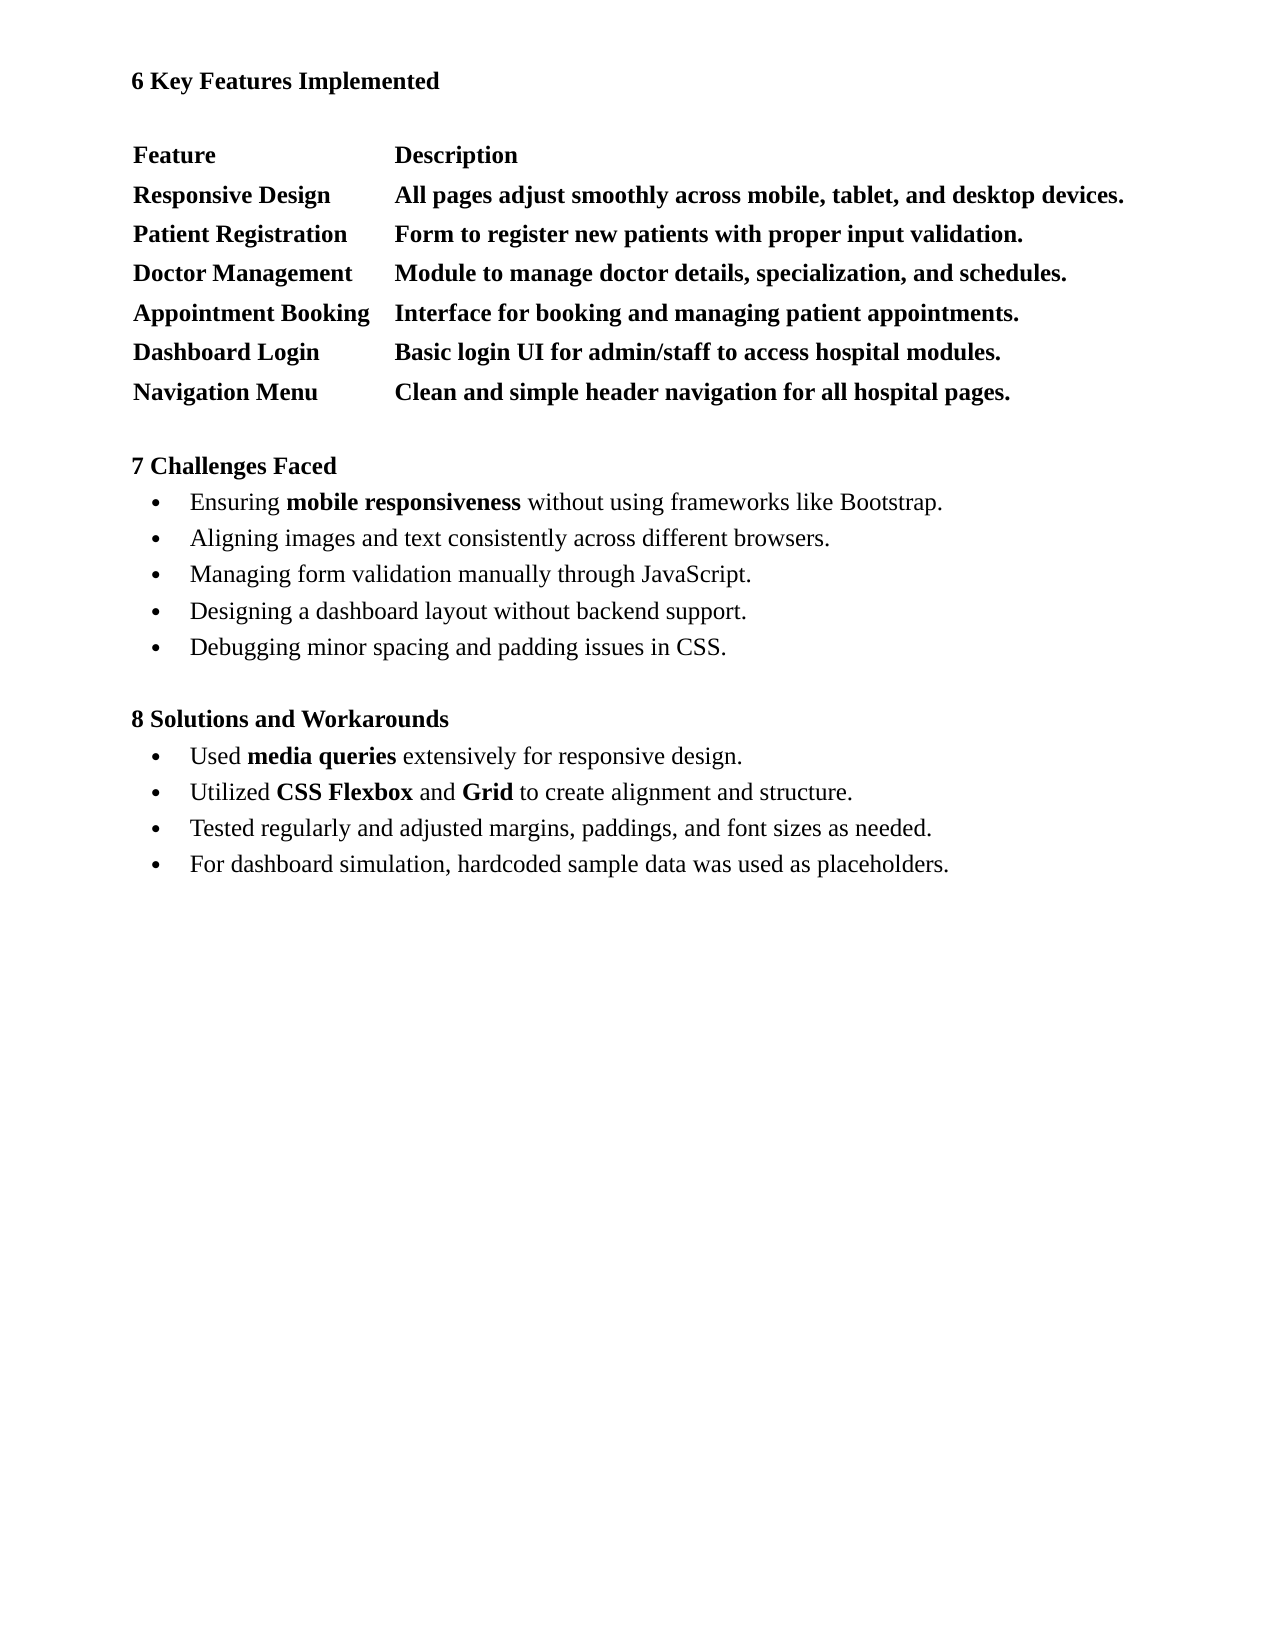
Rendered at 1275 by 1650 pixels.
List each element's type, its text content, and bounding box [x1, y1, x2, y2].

list Utilized CSS Flexbox and Grid to create alignment and structure. [152, 777, 1153, 806]
table_cell Clean and simple header navigation for all hospital pages. [376, 375, 1131, 414]
table_cell Patient Registration [115, 218, 376, 257]
list Managing form validation manually through JavaScript. [152, 559, 1153, 588]
list Debugging minor spacing and padding issues in CSS. [152, 632, 1153, 661]
table_cell Doctor Management [115, 257, 376, 296]
list Used media queries extensively for responsive design. [152, 741, 1153, 769]
table_cell Dashboard Login [115, 336, 376, 375]
list Ensuring mobile responsiveness without using frameworks like Bootstrap. [152, 487, 1153, 516]
table_cell Basic login UI for admin/staff to access hospital modules. [376, 336, 1131, 375]
text 7 Challenges Faced [131, 451, 1153, 479]
list For dashboard simulation, hardcoded sample data was used as placeholders. [152, 849, 1153, 878]
table_cell Responsive Design [115, 178, 376, 218]
table_cell All pages adjust smoothly across mobile, tablet, and desktop devices. [376, 178, 1131, 218]
table_cell Module to manage doctor details, specialization, and schedules. [376, 257, 1131, 296]
table_header Feature [115, 139, 376, 178]
list Tested regularly and adjusted margins, paddings, and font sizes as needed. [152, 813, 1153, 842]
list Aligning images and text consistently across different browsers. [152, 523, 1153, 552]
text 8 Solutions and Workarounds [131, 704, 1153, 733]
table_cell Form to register new patients with proper input validation. [376, 218, 1131, 257]
list Designing a dashboard layout without backend support. [152, 596, 1153, 624]
table_cell Appointment Booking [115, 296, 376, 336]
table_header Description [376, 139, 1131, 178]
table_cell Navigation Menu [115, 375, 376, 414]
text 6 Key Features Implemented [131, 66, 1153, 95]
table_cell Interface for booking and managing patient appointments. [376, 296, 1131, 336]
